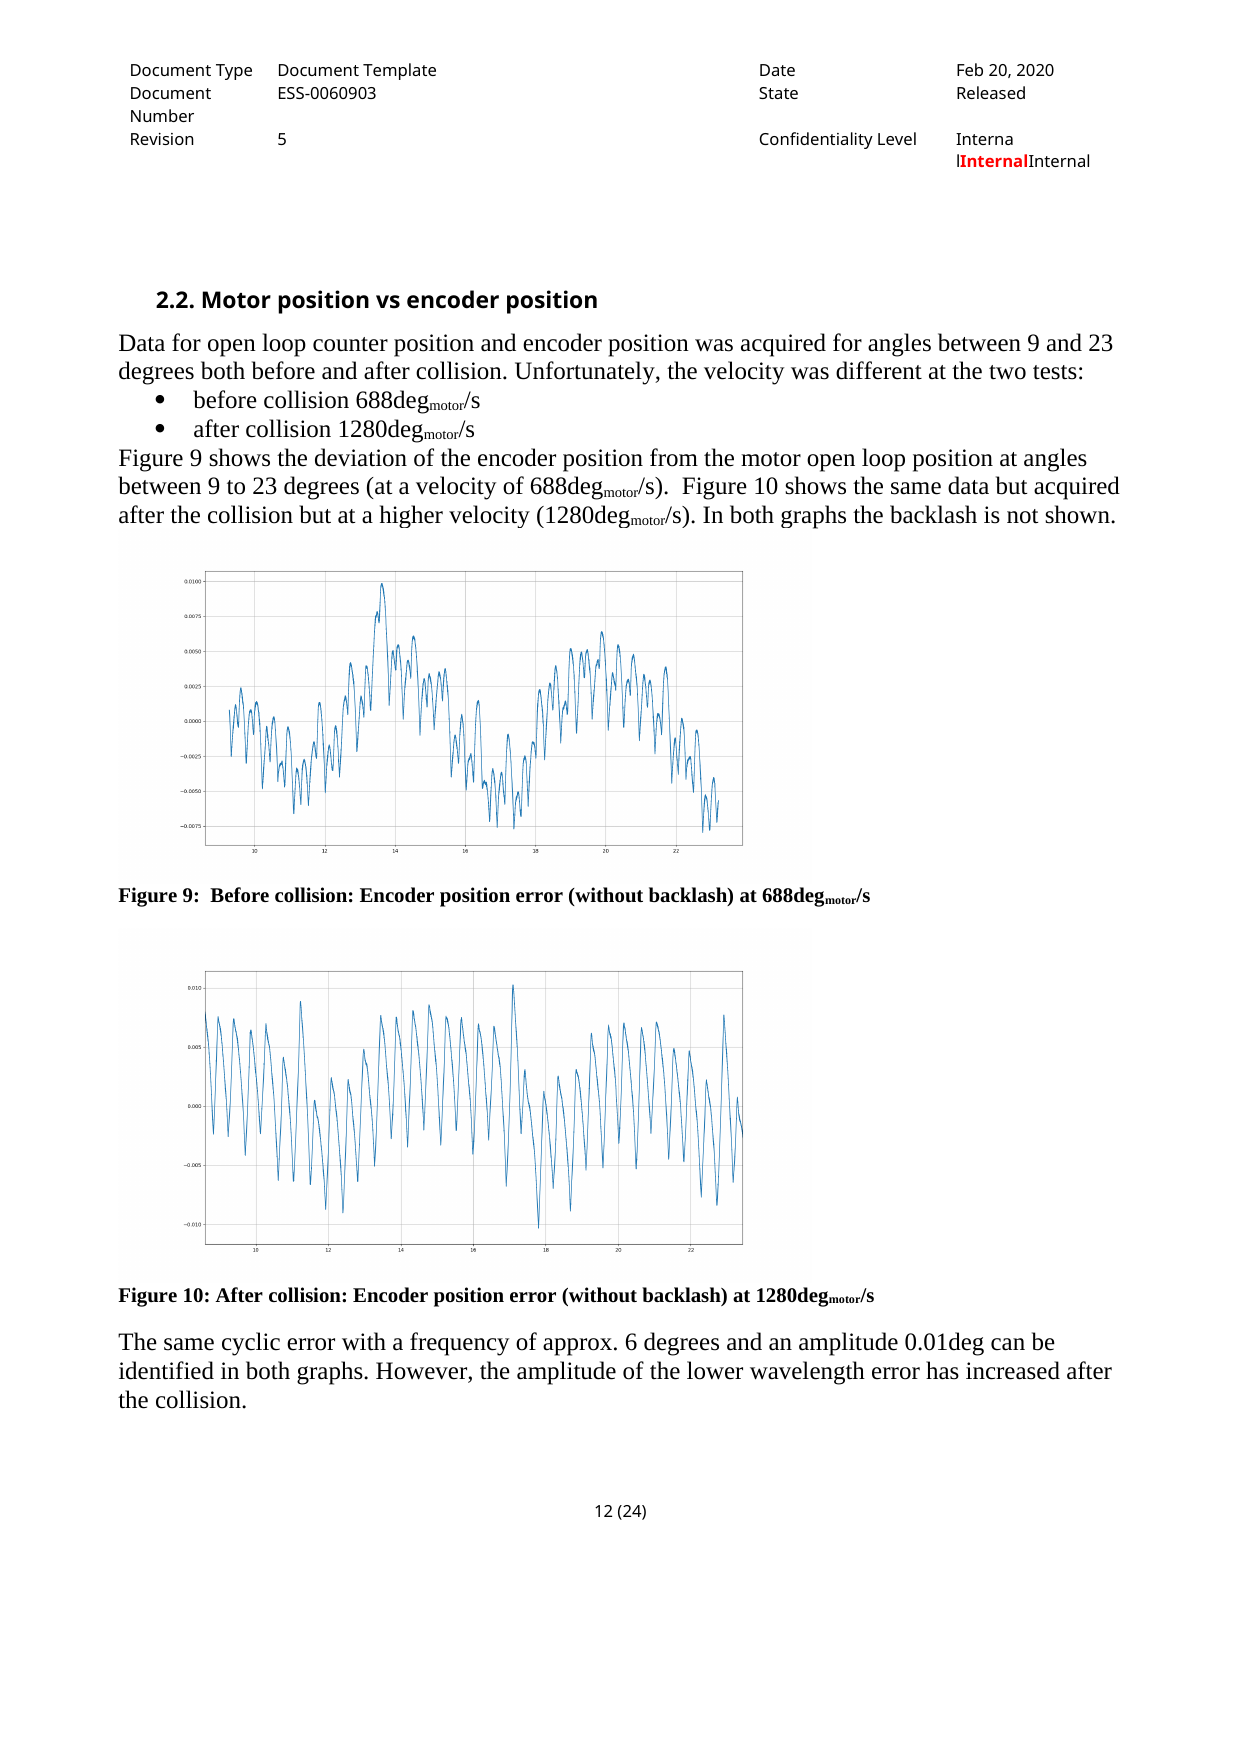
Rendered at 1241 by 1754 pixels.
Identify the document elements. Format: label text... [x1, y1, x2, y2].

text Data for open loop counter position and encoder position was acquired for angles between 9 and 23 degrees both before and after collision. Unfortunately, the velocity was different at the two tests: [118, 328, 1122, 385]
picture [118, 528, 812, 884]
list after collision 1280degmotor/s [156, 414, 1122, 443]
subtitle Motor position vs encoder position [156, 284, 1122, 315]
text The same cyclic error with a frequency of approx. 6 degrees and an amplitude 0.01deg can be identified in both graphs. However, the amplitude of the lower wavelength error has increased after the collision. [118, 1327, 1122, 1414]
list before collision 688degmotor/s [156, 385, 1122, 414]
picture [118, 928, 812, 1283]
